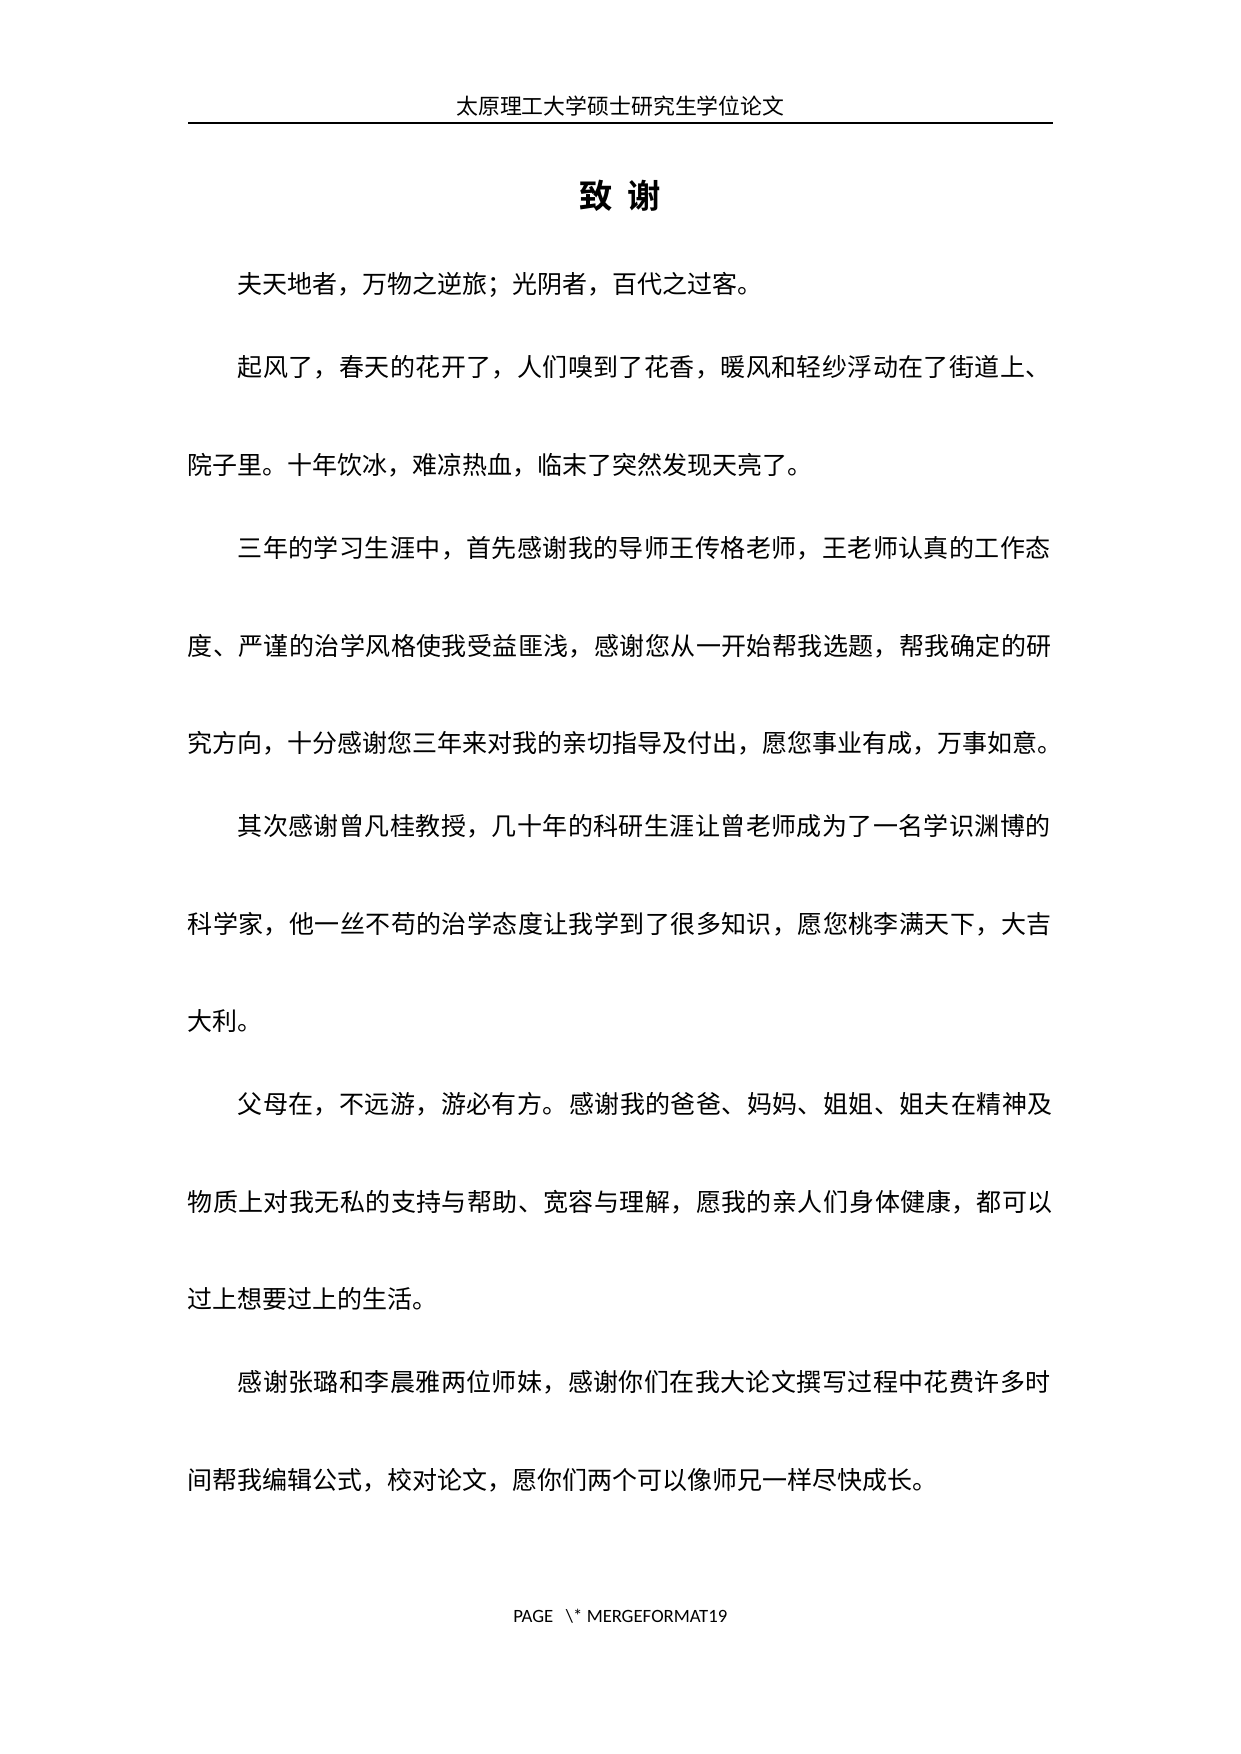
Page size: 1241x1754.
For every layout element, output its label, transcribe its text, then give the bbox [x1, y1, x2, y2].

text 三年的学习生涯中，首先感谢我的导师王传格老师，王老师认真的工作态度、严谨的治学风格使我受益匪浅，感谢您从一开始帮我选题，帮我确定的研究方向，十分感谢您三年来对我的亲切指导及付出，愿您事业有成，万事如意。 [187, 514, 1053, 774]
text 感谢张璐和李晨雅两位师妹，感谢你们在我大论文撰写过程中花费许多时间帮我编辑公式，校对论文，愿你们两个可以像师兄一样尽快成长。 [187, 1348, 1053, 1511]
text 其次感谢曾凡桂教授，几十年的科研生涯让曾老师成为了一名学识渊博的科学家，他一丝不苟的治学态度让我学到了很多知识，愿您桃李满天下，大吉大利。 [187, 792, 1053, 1052]
text 父母在，不远游，游必有方。感谢我的爸爸、妈妈、姐姐、姐夫在精神及物质上对我无私的支持与帮助、宽容与理解，愿我的亲人们身体健康，都可以过上想要过上的生活。 [187, 1070, 1053, 1330]
text 致 谢 [187, 161, 1053, 226]
text 夫天地者，万物之逆旅；光阴者，百代之过客。 [187, 250, 1053, 315]
text 起风了，春天的花开了，人们嗅到了花香，暖风和轻纱浮动在了街道上、院子里。十年饮冰，难凉热血，临末了突然发现天亮了。 [187, 333, 1053, 496]
